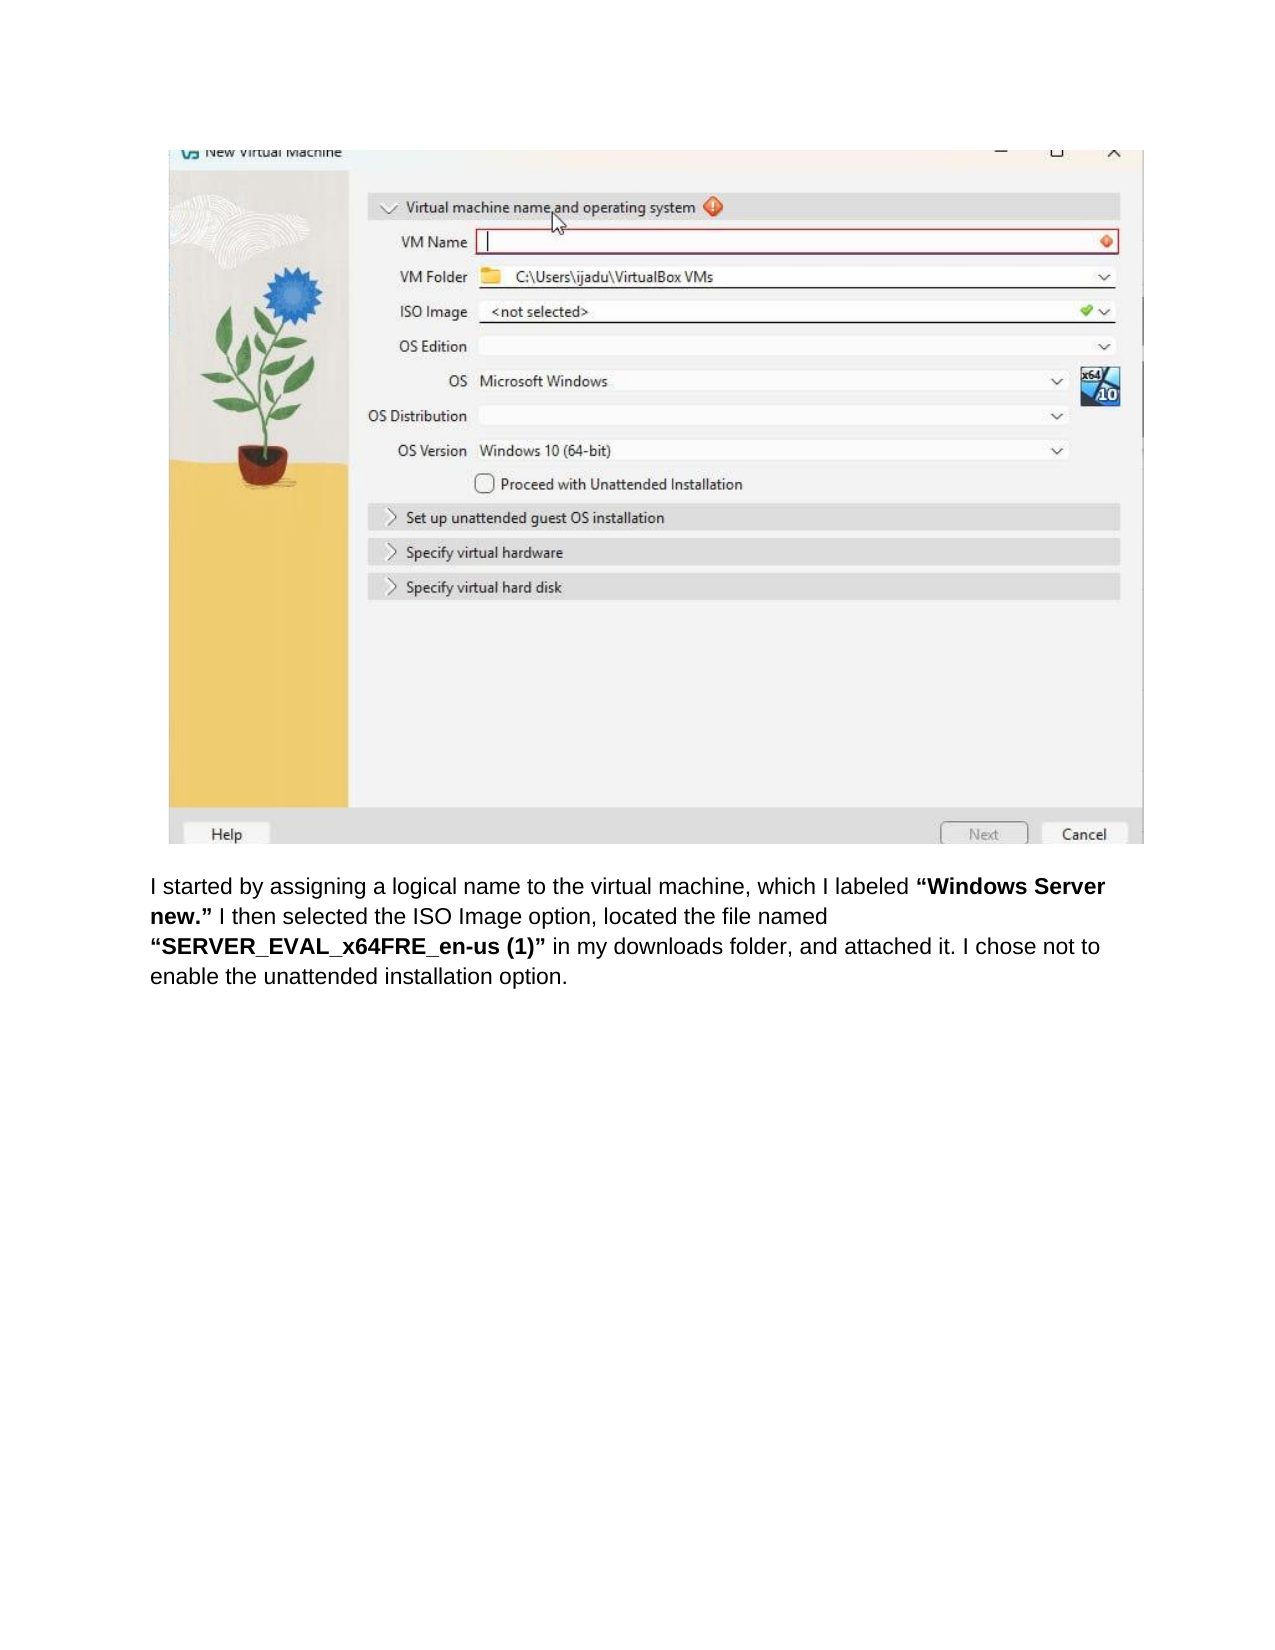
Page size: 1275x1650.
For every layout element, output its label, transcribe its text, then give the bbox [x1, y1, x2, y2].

text I started by assigning a logical name to the virtual machine, which I labeled “Windows Server new.” I then selected the ISO Image option, located the file named “SERVER_EVAL_x64FRE_en-us (1)” in my downloads folder, and attached it. I chose not to enable the unattended installation option. [150, 873, 1125, 989]
picture [168, 150, 1144, 844]
